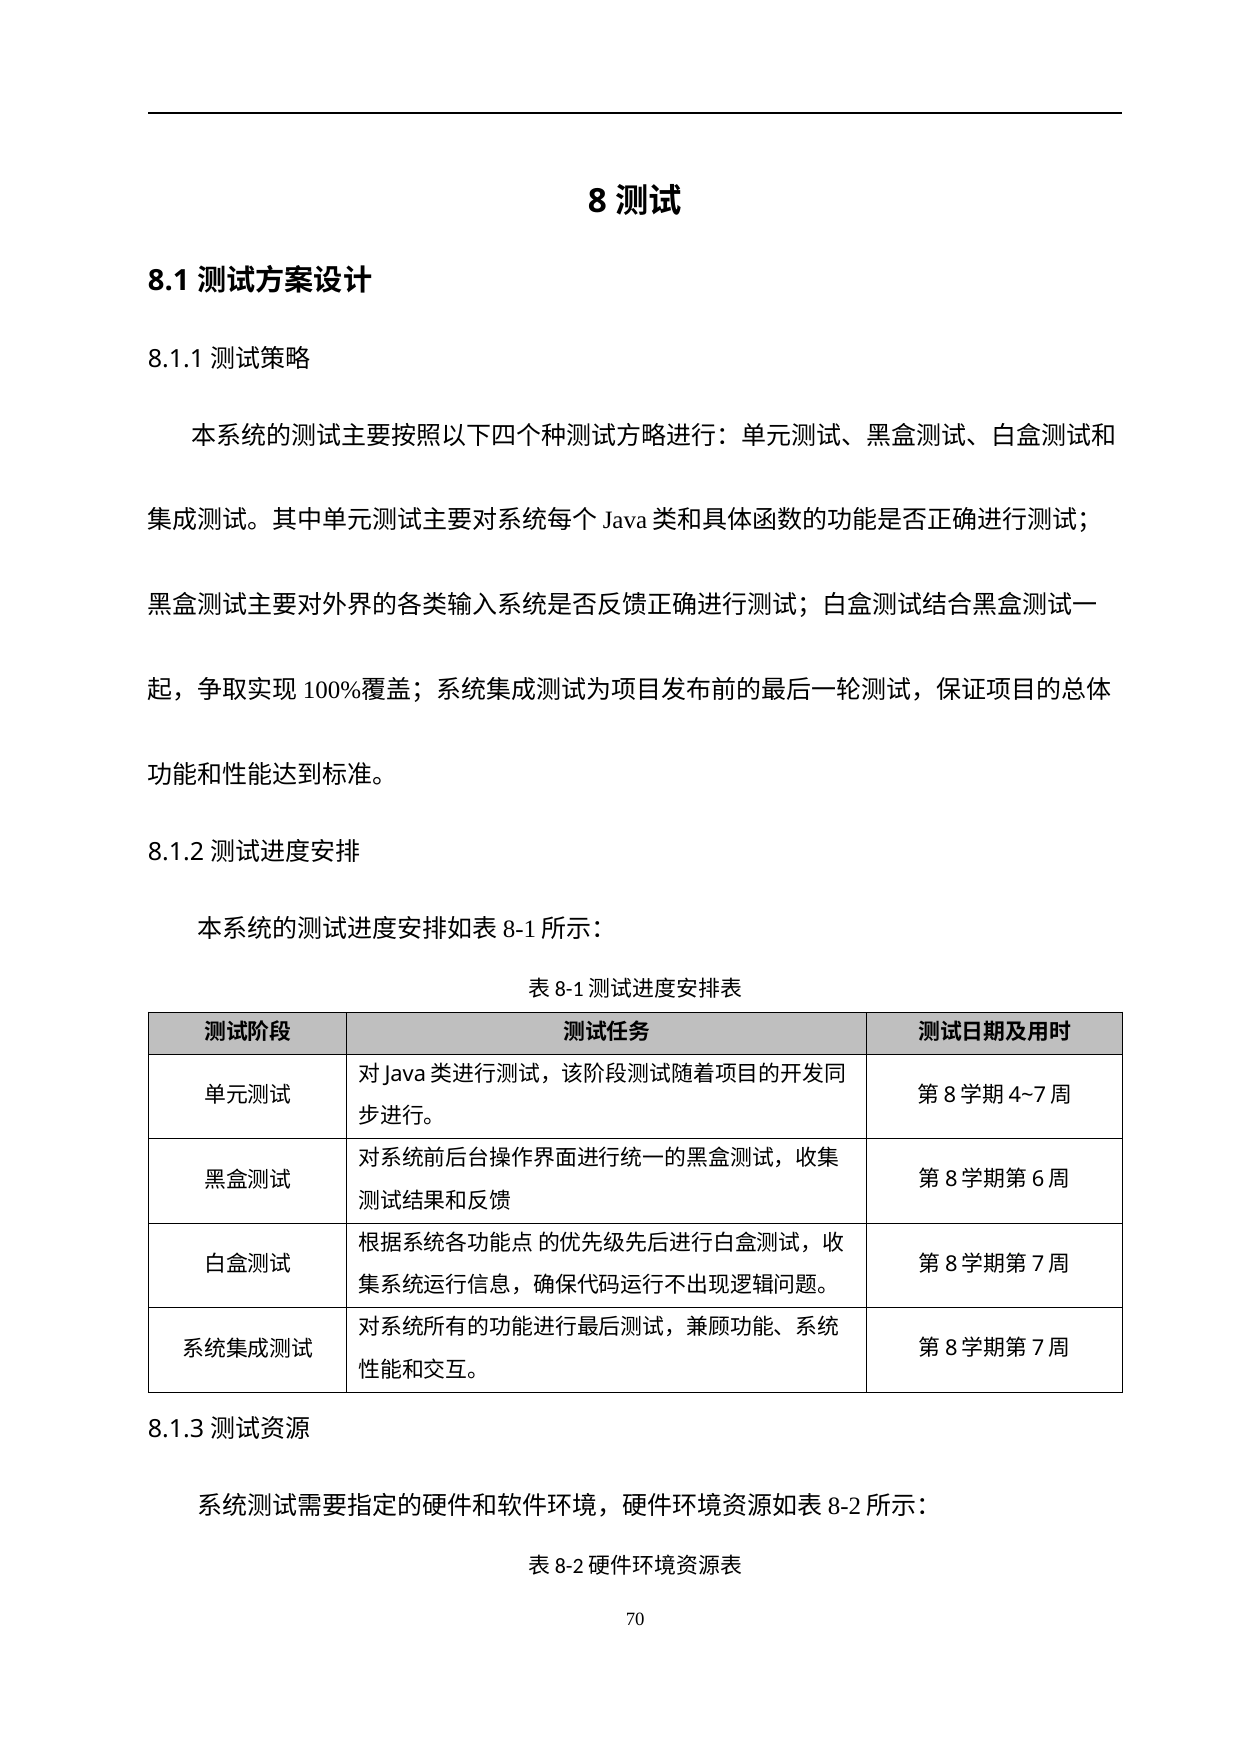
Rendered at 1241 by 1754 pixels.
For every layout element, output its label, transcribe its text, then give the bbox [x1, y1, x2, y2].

text 本系统的测试进度安排如表8-1所示： [148, 893, 1122, 961]
table_cell 第8学期第7周 [867, 1308, 1122, 1392]
table_cell 第8学期第6周 [867, 1139, 1122, 1223]
table_header 测试任务 [347, 1013, 866, 1054]
text 表8-2 硬件环境资源表 [148, 1547, 1122, 1581]
table_cell 白盒测试 [149, 1224, 346, 1307]
table_cell 根据系统各功能点 的优先级先后进行白盒测试，收集系统运行信息，确保代码运行不出现逻辑问题。 [347, 1224, 866, 1307]
table_cell 单元测试 [149, 1055, 346, 1138]
table_cell 对系统所有的功能进行最后测试，兼顾功能、系统性能和交互。 [347, 1308, 866, 1392]
text 8 测试 [148, 164, 1122, 232]
subtitle 8.1.2 测试进度安排 [148, 816, 1122, 884]
table_cell 第8学期4~7周 [867, 1055, 1122, 1138]
table_header 测试日期及用时 [867, 1013, 1122, 1054]
table_cell 黑盒测试 [149, 1139, 346, 1223]
table_cell 第8学期第7周 [867, 1224, 1122, 1307]
subtitle 8.1.1 测试策略 [148, 322, 1122, 390]
subtitle 8.1 测试方案设计 [148, 244, 1122, 312]
text 系统测试需要指定的硬件和软件环境，硬件环境资源如表8-2所示： [148, 1470, 1122, 1538]
table_cell 对系统前后台操作界面进行统一的黑盒测试，收集测试结果和反馈 [347, 1139, 866, 1223]
text 本系统的测试主要按照以下四个种测试方略进行：单元测试、黑盒测试、白盒测试和集成测试。其中单元测试主要对系统每个Java类和具体函数的功能是否正确进行测试；黑盒测试主要对外界的各类输入系统是否反馈正确进行测试；白盒测试结合黑盒测试一起，争取实现100%覆盖；系统集成测试为项目发布前的最后一轮测试，保证项目的总体功能和性能达到标准。 [148, 399, 1122, 807]
subtitle 8.1.3 测试资源 [148, 1393, 1122, 1461]
table_cell 系统集成测试 [149, 1308, 346, 1392]
text 表8-1 测试进度安排表 [148, 970, 1122, 1004]
table_header 测试阶段 [149, 1013, 346, 1054]
table_cell 对Java类进行测试，该阶段测试随着项目的开发同步进行。 [347, 1055, 866, 1138]
